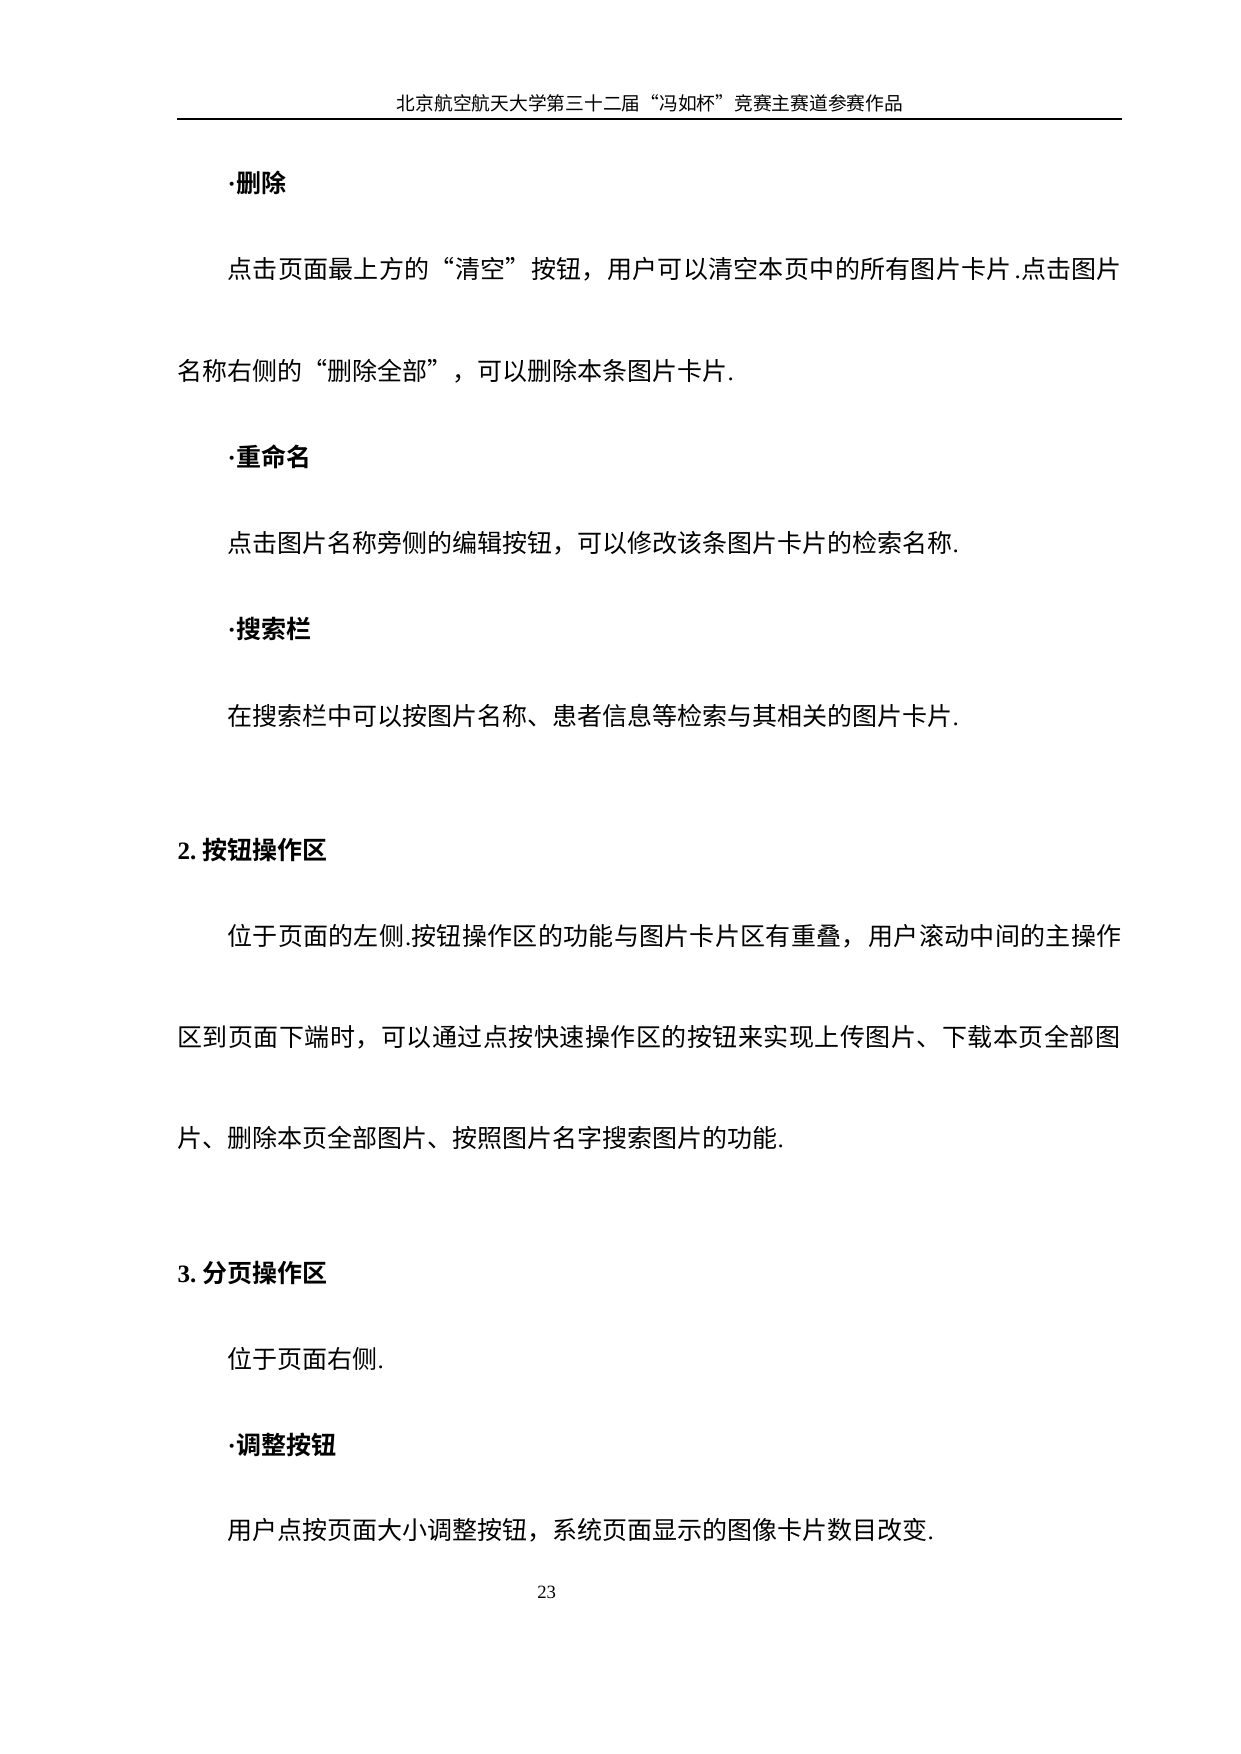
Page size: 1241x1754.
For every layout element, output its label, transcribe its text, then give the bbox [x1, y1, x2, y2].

text 点击图片名称旁侧的编辑按钮，可以修改该条图片卡片的检索名称. [177, 508, 1122, 576]
text 用户点按页面大小调整按钮，系统页面显示的图像卡片数目改变. [177, 1496, 1122, 1563]
text 位于页面的左侧.按钮操作区的功能与图片卡片区有重叠，用户滚动中间的主操作区到页面下端时，可以通过点按快速操作区的按钮来实现上传图片、下载本页全部图片、删除本页全部图片、按照图片名字搜索图片的功能. [177, 901, 1122, 1172]
text 位于页面右侧. [177, 1323, 1122, 1391]
text 在搜索栏中可以按图片名称、患者信息等检索与其相关的图片卡片. [177, 680, 1122, 748]
text 点击页面最上方的“清空”按钮，用户可以清空本页中的所有图片卡片.点击图片名称右侧的“删除全部”，可以删除本条图片卡片. [177, 234, 1122, 404]
text ·删除 [177, 148, 1122, 216]
text 2. 按钮操作区 [177, 814, 1122, 882]
text 3. 分页操作区 [177, 1237, 1122, 1305]
text ·重命名 [177, 422, 1122, 490]
text ·搜索栏 [177, 594, 1122, 662]
text ·调整按钮 [177, 1409, 1122, 1477]
